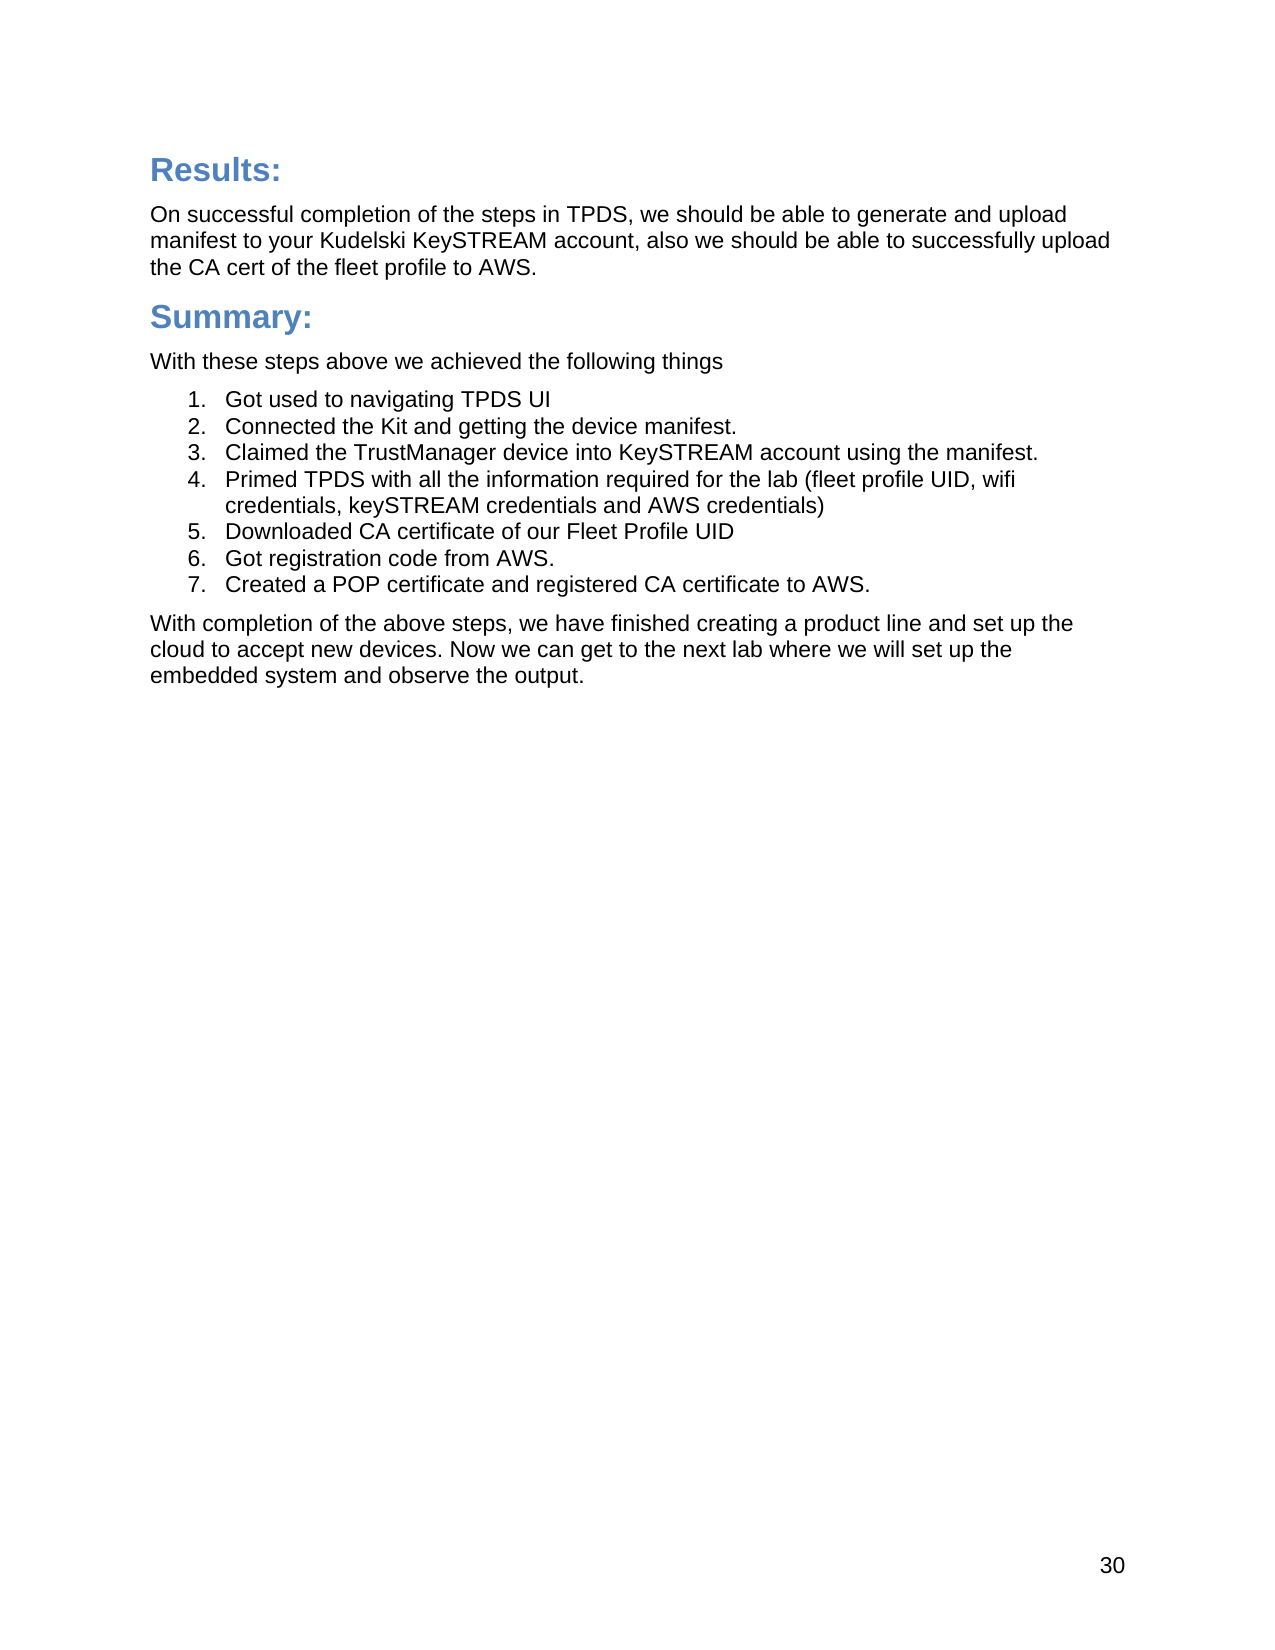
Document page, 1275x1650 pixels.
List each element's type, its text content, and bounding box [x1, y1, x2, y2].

text On successful completion of the steps in TPDS, we should be able to generate and upload manifest to your Kudelski KeySTREAM account, also we should be able to successfully upload the CA cert of the fleet profile to AWS. [150, 201, 1125, 280]
subtitle Results: [150, 150, 1125, 188]
list Connected the Kit and getting the device manifest. [187, 413, 1125, 439]
text With completion of the above steps, we have finished creating a product line and set up the cloud to accept new devices. Now we can get to the next lab where we will set up the embedded system and observe the output. [150, 610, 1125, 689]
text With these steps above we achieved the following things [150, 348, 1125, 374]
list Got registration code from AWS. [187, 544, 1125, 571]
list Downloaded CA certificate of our Fleet Profile UID [187, 518, 1125, 544]
list Created a POP certificate and registered CA certificate to AWS. [187, 571, 1125, 597]
list Got used to navigating TPDS UI [187, 386, 1125, 413]
list Claimed the TrustManager device into KeySTREAM account using the manifest. [187, 439, 1125, 466]
subtitle Summary: [150, 297, 1125, 335]
list Primed TPDS with all the information required for the lab (fleet profile UID, wifi credentials, keySTREAM credentials and AWS credentials) [187, 466, 1125, 518]
